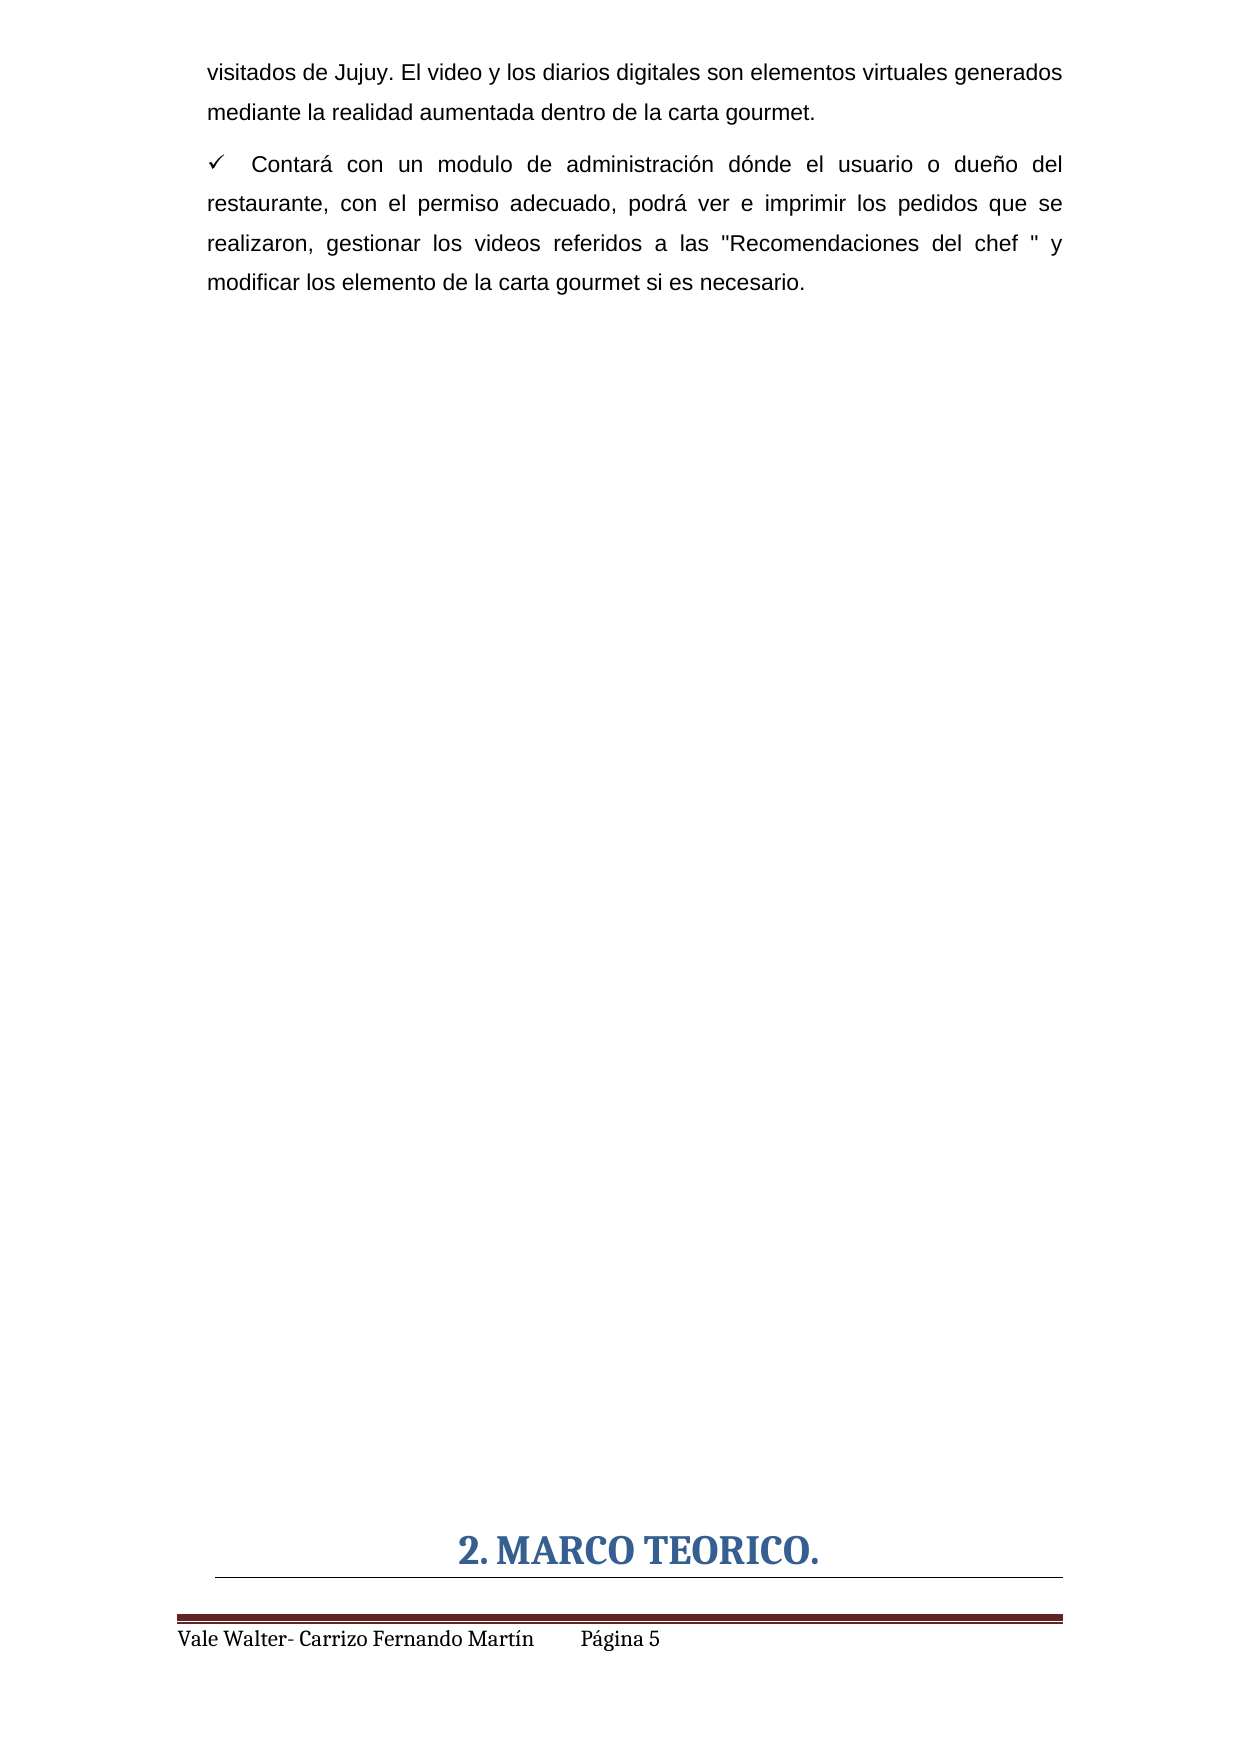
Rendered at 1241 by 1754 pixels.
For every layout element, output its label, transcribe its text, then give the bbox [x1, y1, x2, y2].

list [207, 59, 1063, 125]
list MARCO TEORICO. [215, 1527, 1063, 1577]
list Contará con un modulo de administración dónde el usuario o dueño del restaurante, con el permiso adecuado, podrá ver e imprimir los pedidos que se realizaron, gestionar los videos referidos a las "Recomendaciones del chef " y modificar los elemento de la carta gourmet si es necesario. [207, 151, 1063, 295]
